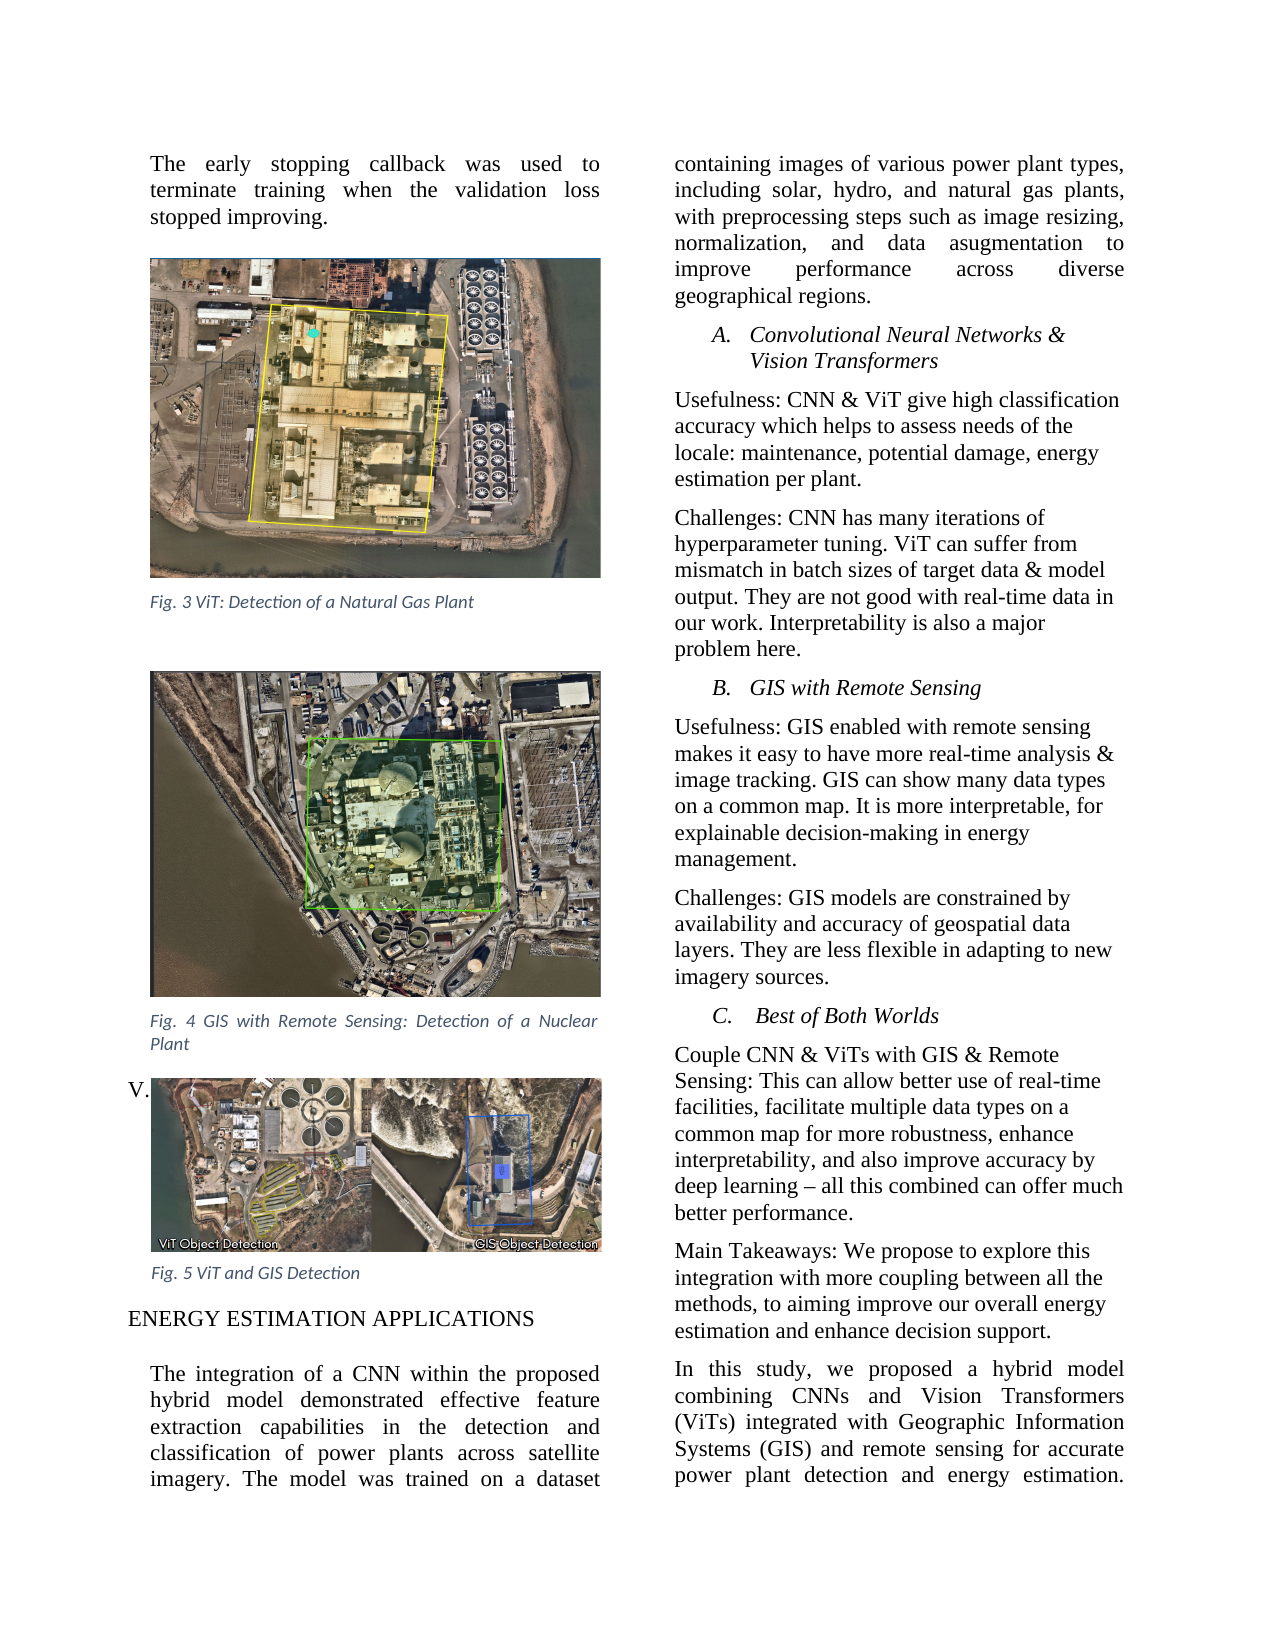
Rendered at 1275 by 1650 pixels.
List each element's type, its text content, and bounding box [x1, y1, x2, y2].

picture [150, 416, 601, 736]
list GIS with Remote Sensing [712, 806, 1125, 832]
text The integration of a CNN within the proposed hybrid model demonstrated effective feature extraction capabilities in the detection and classification of power plants across satellite imagery. The model was trained on a dataset containing images of various power plant types, including solar, hydro, and natural gas plants, with preprocessing steps such as image resizing, normalization, and data asugmentation to improve performance across diverse geographical regions. [674, 150, 1125, 440]
list Best of Both Worlds [712, 1133, 1125, 1160]
text Fig. 4 GIS with Remote Sensing: Detection of a Nuclear Plant [150, 1167, 601, 1213]
text Usefulness: CNN & ViT give high classification accuracy which helps to assess needs of the locale: maintenance, potential damage, energy estimation per plant. [674, 518, 1125, 623]
text Challenges: GIS models are constrained by availability and accuracy of geospatial data layers. They are less flexible in adapting to new imagery sources. [674, 1016, 1125, 1121]
text Fig. 3 ViT: Detection of a Natural Gas Plant [150, 748, 601, 771]
text Challenges: CNN has many iterations of hyperparameter tuning. ViT can suffer from mismatch in batch sizes of target data & model output. They are not good with real-time data in our work. Interpretability is also a major problem here. [674, 636, 1125, 794]
text Couple CNN & ViTs with GIS & Remote Sensing: This can allow better use of real-time facilities, facilitate multiple data types on a common map for more robustness, enhance interpretability, and also improve accuracy by deep learning – all this combined can offer much better performance. [674, 1172, 1125, 1357]
picture [151, 1236, 602, 1410]
text Usefulness: GIS enabled with remote sensing makes it easy to have more real-time analysis & image tracking. GIS can show many data types on a common map. It is more interpretable, for explainable decision-making in energy management. [674, 845, 1125, 1003]
text Main Takeaways: We propose to explore this integration with more coupling between all the methods, to aiming improve our overall energy estimation and enhance decision support. [674, 1369, 1125, 1475]
picture [150, 829, 601, 1155]
list Convolutional Neural Networks & Vision Transformers [712, 452, 1125, 505]
